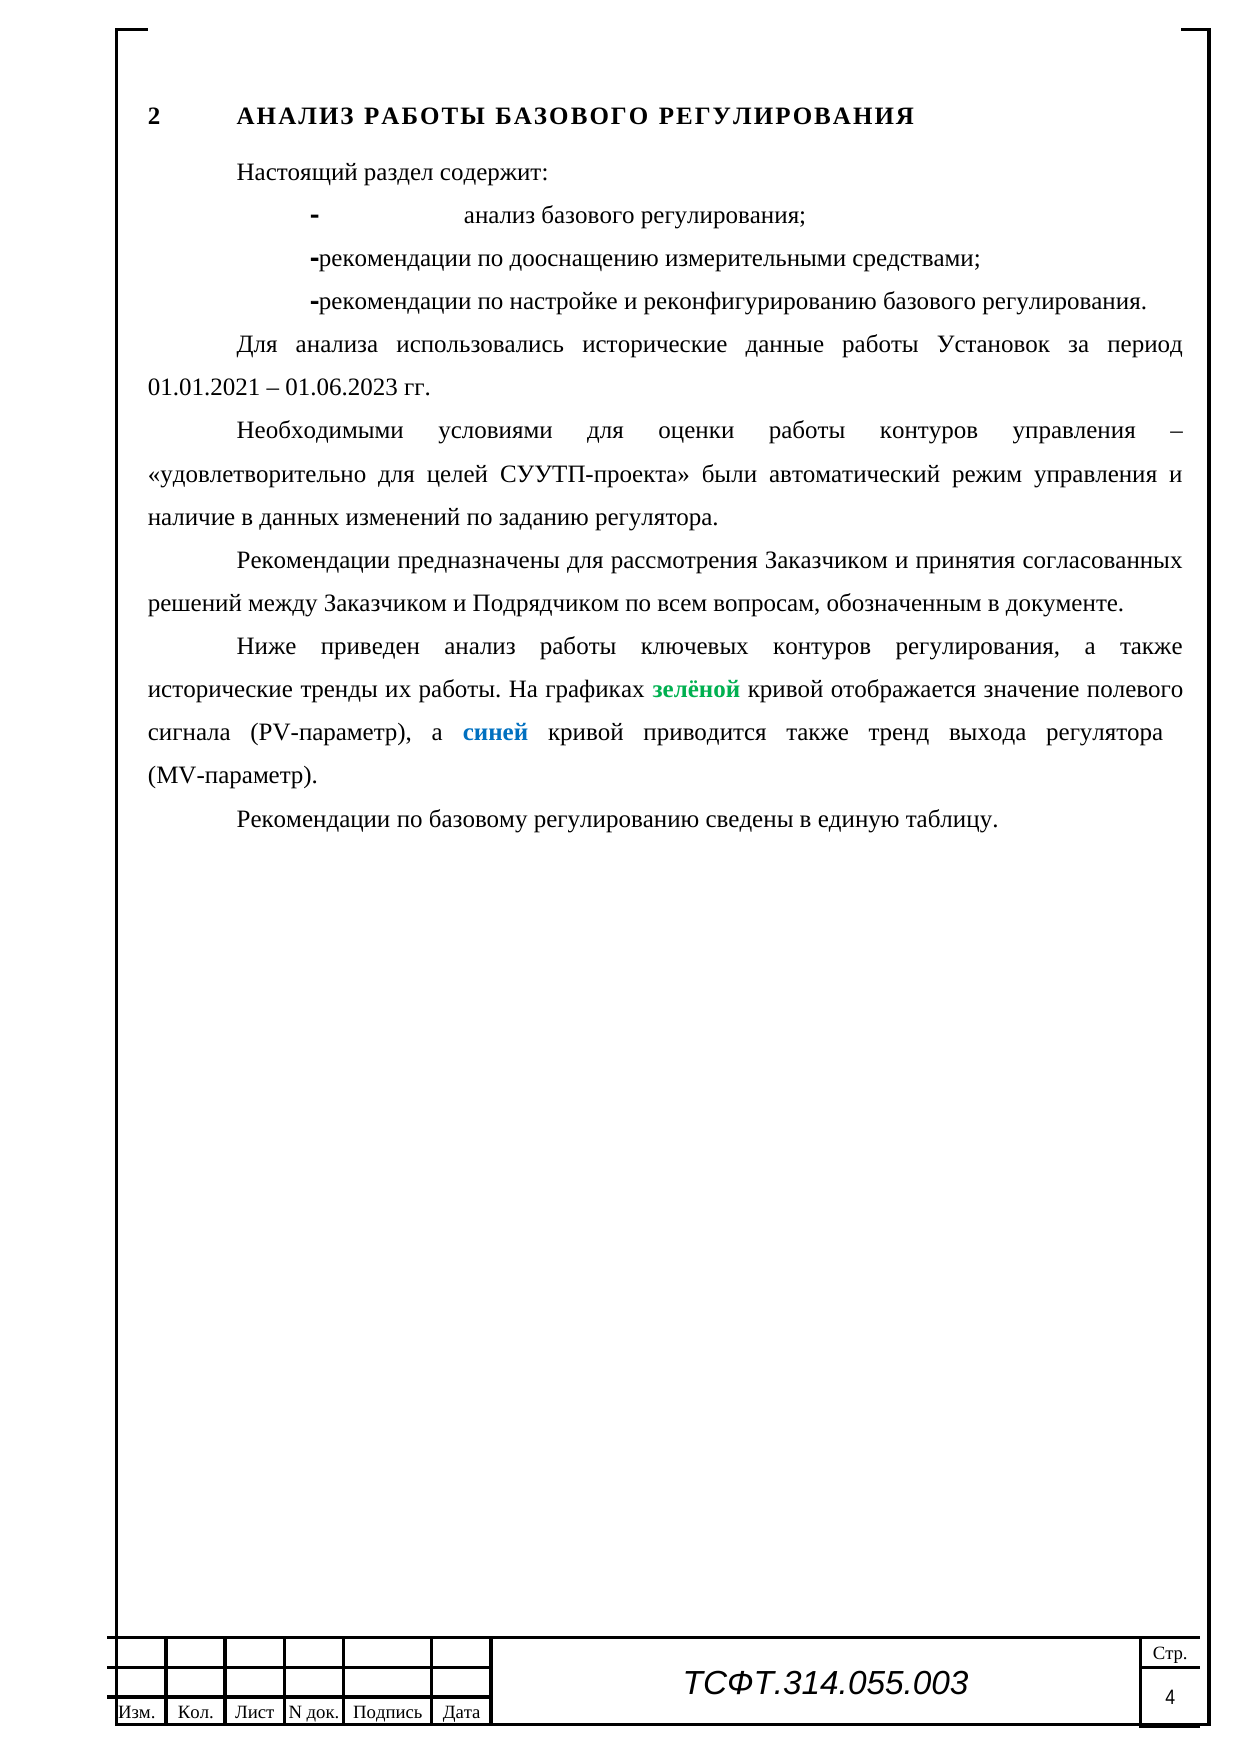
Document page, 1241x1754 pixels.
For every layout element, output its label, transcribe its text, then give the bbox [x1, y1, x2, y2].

text рекомендации по дооснащению измерительными средствами; [236, 243, 1181, 272]
text Настоящий раздел содержит: [148, 157, 1183, 186]
text Рекомендации предназначены для рассмотрения Заказчиком и принятия согласованных решений между Заказчиком и Подрядчиком по всем вопросам, обозначенным в документе. [148, 545, 1183, 617]
subtitle Анализ работы базового регулирования [148, 101, 1181, 130]
text анализ базового регулирования; [236, 200, 1181, 229]
text Ниже приведен анализ работы ключевых контуров регулирования, а также исторические тренды их работы. На графиках зелёной кривой отображается значение полевого сигнала (PV-параметр), а синей кривой приводится также тренд выхода регулятора (MV-параметр). [148, 631, 1183, 789]
text Необходимыми условиями для оценки работы контуров управления – «удовлетворительно для целей СУУТП-проекта» были автоматический режим управления и наличие в данных изменений по заданию регулятора. [148, 416, 1183, 531]
text Для анализа использовались исторические данные работы Установок за период 01.01.2021 – 01.06.2023 гг. [148, 329, 1183, 401]
text рекомендации по настройке и реконфигурированию базового регулирования. [236, 286, 1181, 315]
text Рекомендации по базовому регулированию сведены в единую таблицу. [148, 804, 1183, 832]
